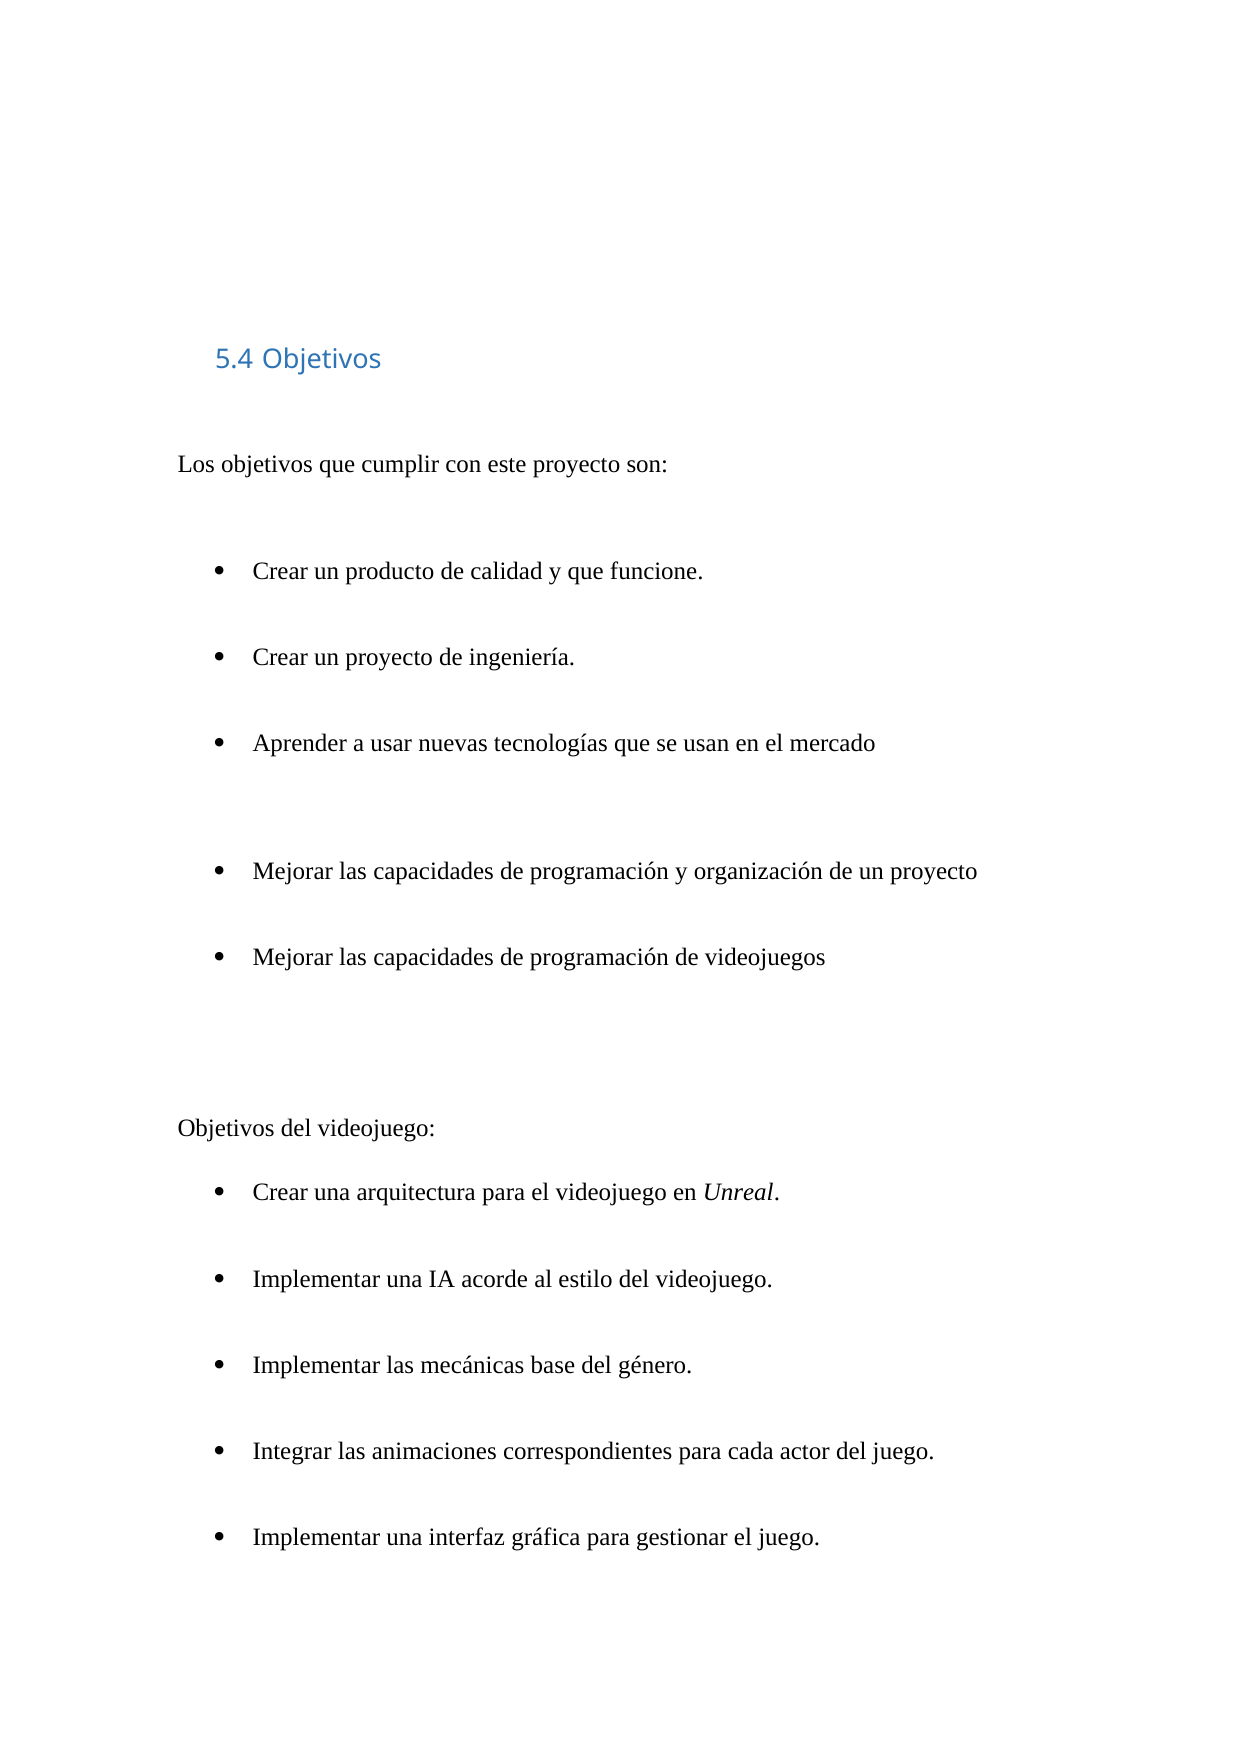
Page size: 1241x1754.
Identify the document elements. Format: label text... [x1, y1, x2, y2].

list Integrar las animaciones correspondientes para cada actor del juego. [215, 1436, 1063, 1465]
list Crear un proyecto de ingeniería. [215, 642, 1063, 671]
text Objetivos del videojuego: [177, 1113, 1063, 1142]
list Implementar una interfaz gráfica para gestionar el juego. [215, 1522, 1063, 1551]
list Crear una arquitectura para el videojuego en Unreal. [215, 1177, 1063, 1206]
subtitle Objetivos [215, 339, 1063, 376]
list Mejorar las capacidades de programación y organización de un proyecto [215, 856, 1063, 885]
text Los objetivos que cumplir con este proyecto son: [177, 449, 1063, 477]
list Mejorar las capacidades de programación de videojuegos [215, 942, 1063, 971]
list Implementar una IA acorde al estilo del videojuego. [215, 1264, 1063, 1292]
list Aprender a usar nuevas tecnologías que se usan en el mercado [215, 728, 1063, 757]
list Crear un producto de calidad y que funcione. [215, 556, 1063, 584]
list Implementar las mecánicas base del género. [215, 1350, 1063, 1379]
